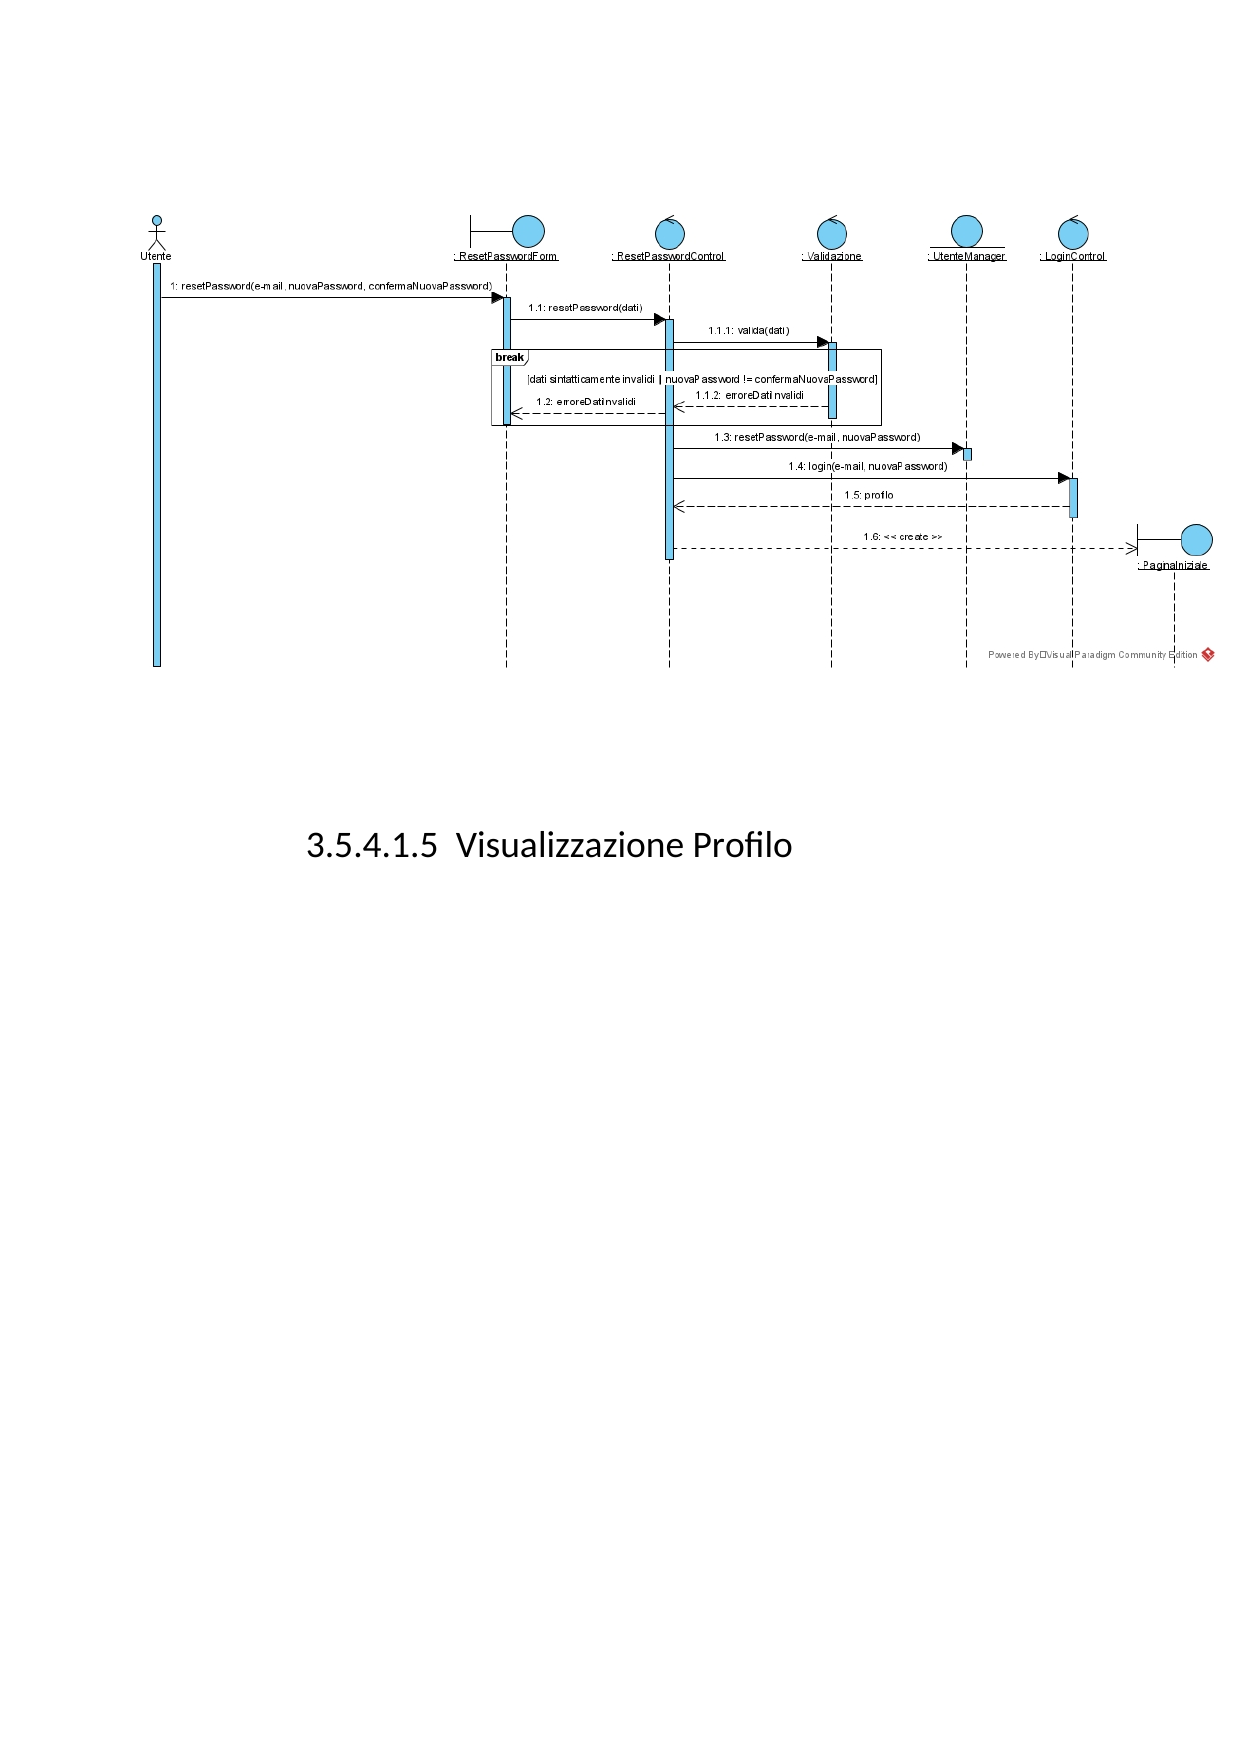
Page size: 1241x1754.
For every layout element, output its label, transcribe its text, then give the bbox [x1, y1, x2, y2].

picture [118, 213, 1219, 670]
list Visualizzazione Profilo [306, 821, 1122, 867]
